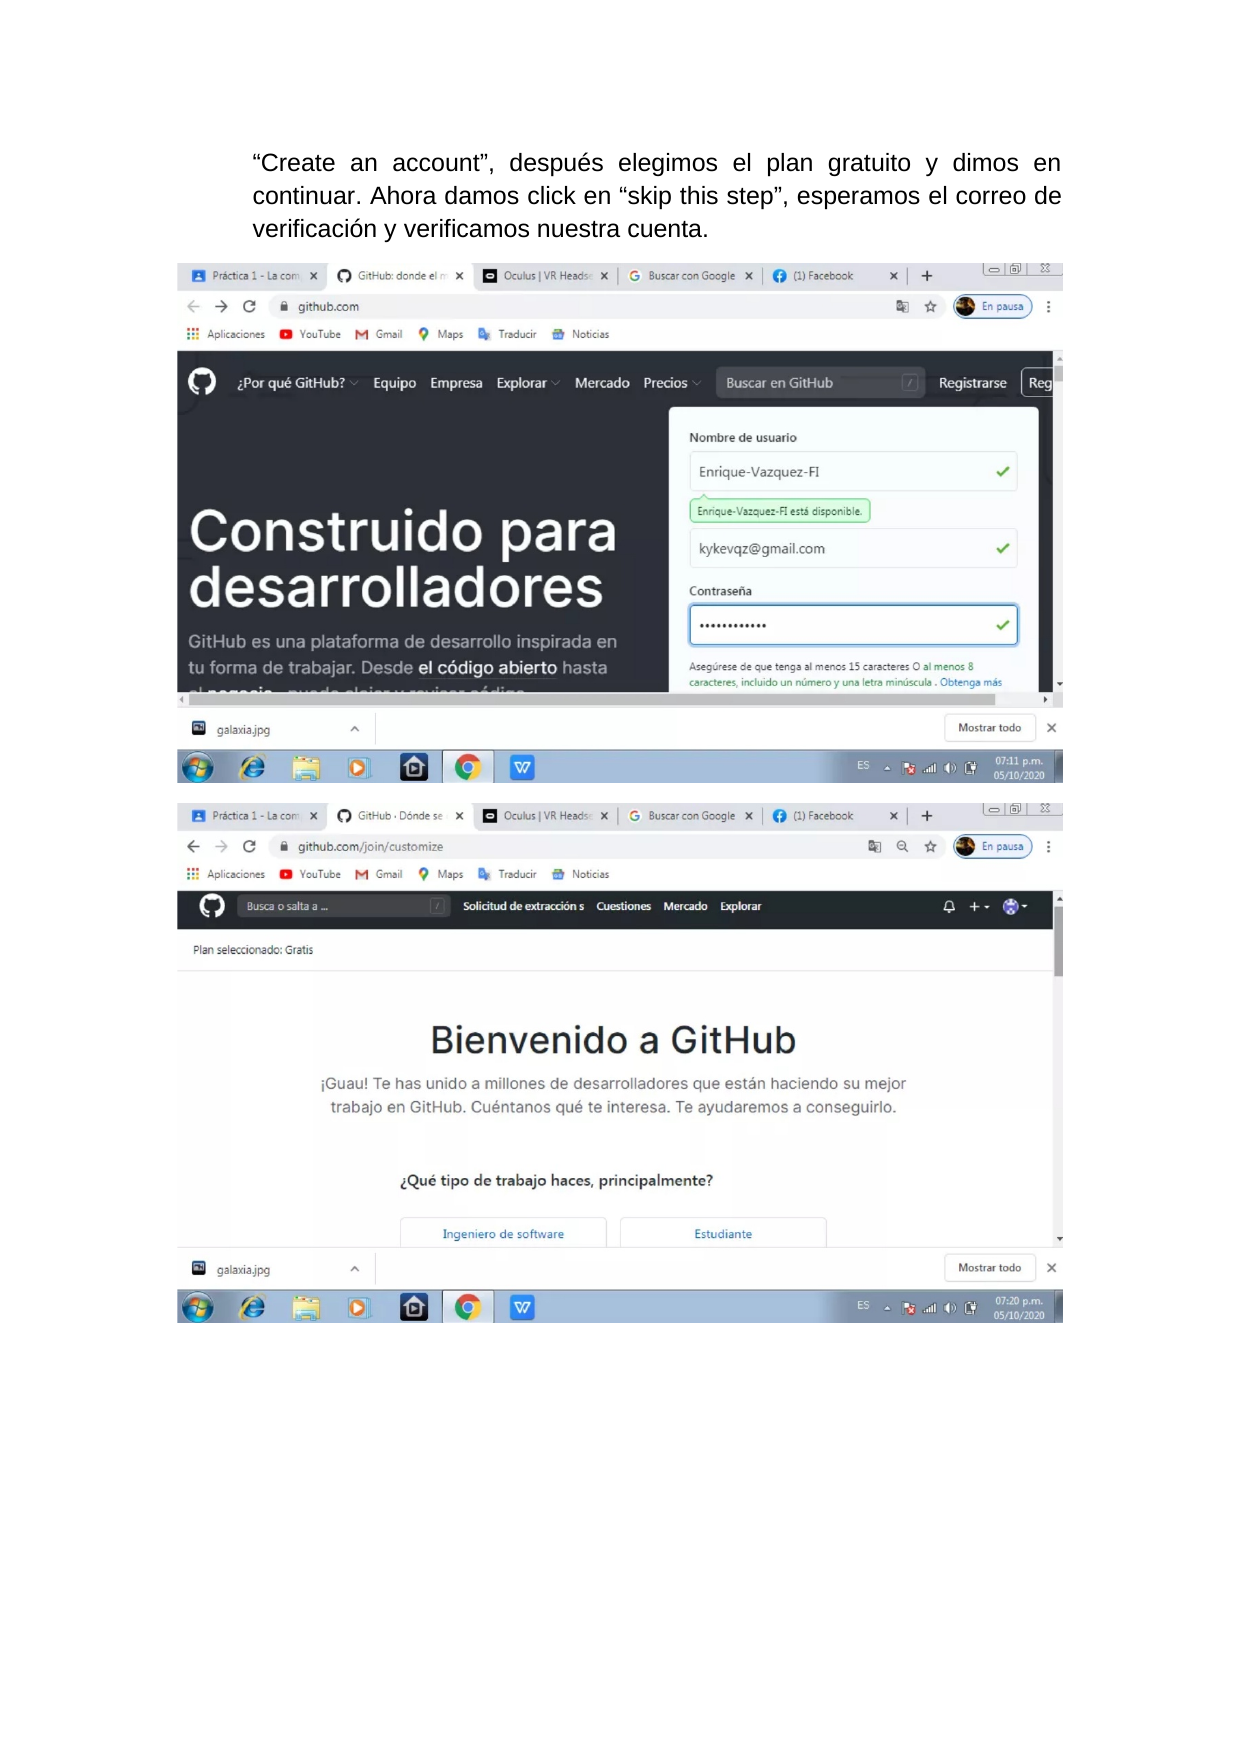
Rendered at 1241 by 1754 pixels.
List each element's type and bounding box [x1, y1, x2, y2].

picture [177, 263, 1063, 783]
list [215, 148, 1063, 242]
picture [177, 803, 1063, 1323]
